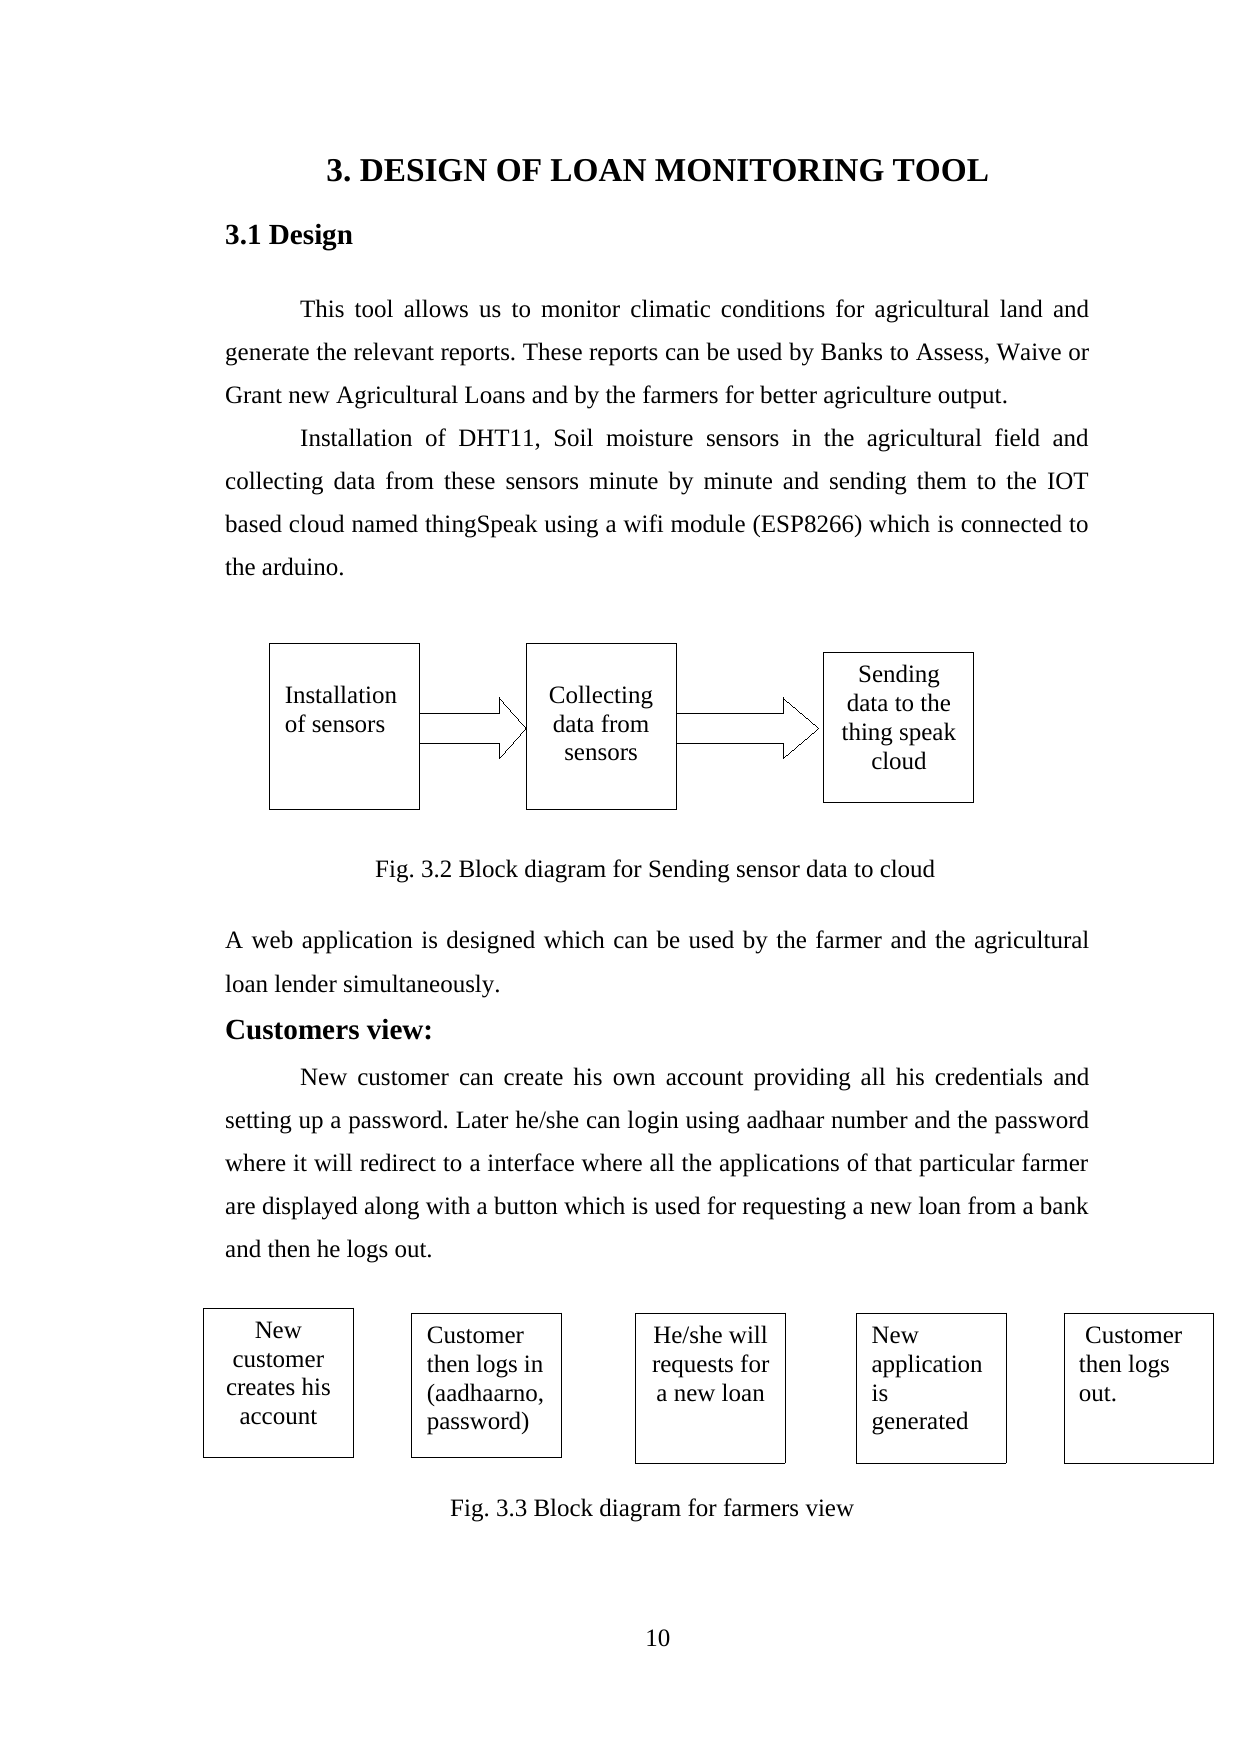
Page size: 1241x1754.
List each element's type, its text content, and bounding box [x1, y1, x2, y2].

text Customers view: [225, 1012, 1090, 1045]
text Installation of DHT11, Soil moisture sensors in the agricultural field and collecting data from these sensors minute by minute and sending them to the IOT based cloud named thingSpeak using a wifi module (ESP8266) which is connected to the arduino. [225, 423, 1090, 581]
text A web application is designed which can be used by the farmer and the agricultural loan lender simultaneously. [225, 926, 1090, 997]
subtitle 3. DESIGN OF LOAN MONITORING TOOL [225, 150, 1090, 188]
subtitle 3.1 Design [225, 217, 1090, 251]
text New customer can create his own account providing all his credentials and setting up a password. Later he/she can login using aadhaar number and the password where it will redirect to a interface where all the applications of that particular farmer are displayed along with a button which is used for requesting a new loan from a bank and then he logs out. [225, 1062, 1090, 1263]
text This tool allows us to monitor climatic conditions for agricultural land and generate the relevant reports. These reports can be used by Banks to Assess, Waive or Grant new Agricultural Loans and by the farmers for better agriculture output. [225, 294, 1090, 409]
